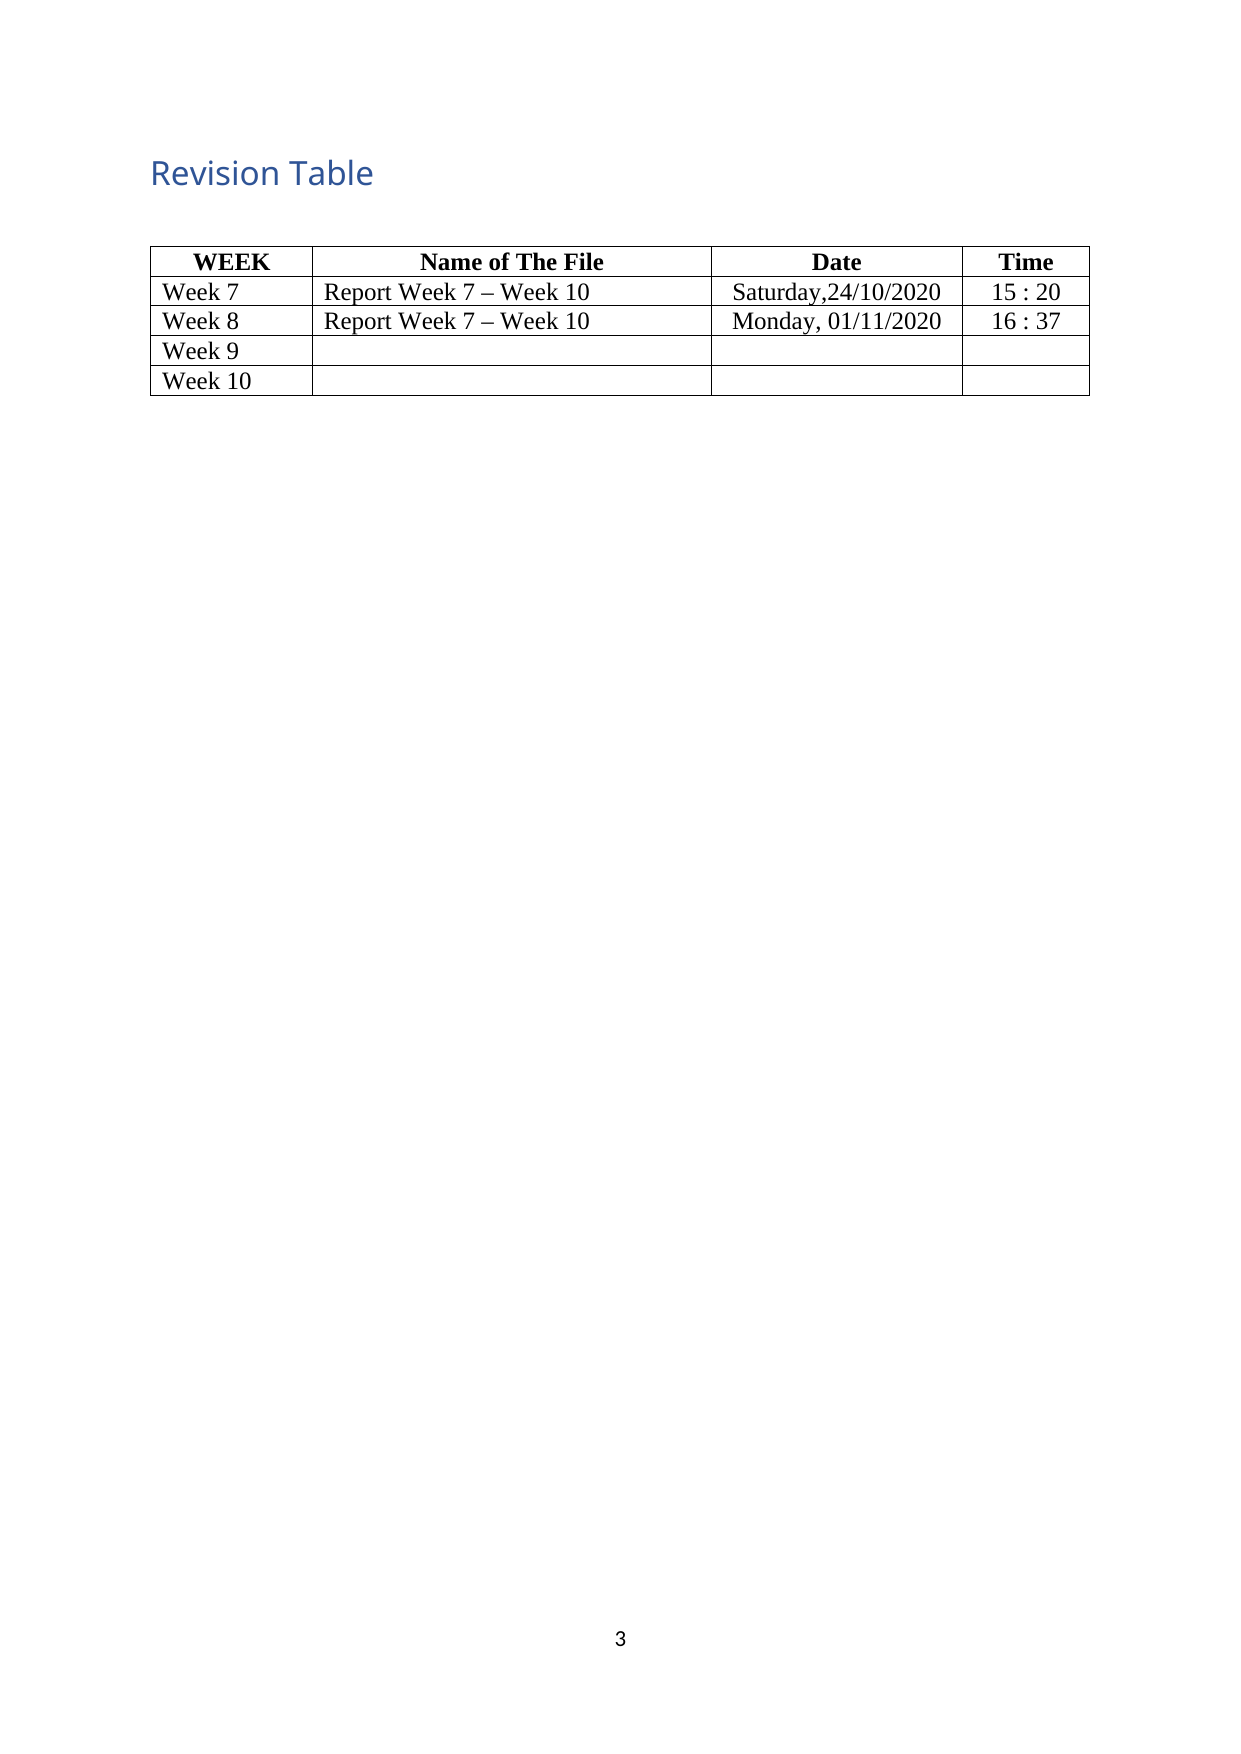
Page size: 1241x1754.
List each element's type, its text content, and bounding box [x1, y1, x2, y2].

table_cell [313, 336, 711, 365]
table_cell Monday, 01/11/2020 [712, 306, 962, 335]
table_cell Week 7 [151, 277, 312, 305]
table_cell 15 : 20 [963, 277, 1089, 305]
table_header Date [712, 247, 962, 276]
table_cell [313, 366, 711, 395]
table_cell [963, 336, 1089, 365]
table_cell Week 8 [151, 306, 312, 335]
table_header WEEK [151, 247, 312, 276]
table_cell [712, 366, 962, 395]
table_cell Week 10 [151, 366, 312, 395]
table_cell [712, 336, 962, 365]
table_cell Report Week 7 – Week 10 [313, 277, 711, 305]
table_cell Week 9 [151, 336, 312, 365]
subtitle Revision Table [150, 150, 1090, 195]
table_header Time [963, 247, 1089, 276]
table_cell [963, 366, 1089, 395]
table_cell Report Week 7 – Week 10 [313, 306, 711, 335]
table_cell Saturday,24/10/2020 [712, 277, 962, 305]
table_cell 16 : 37 [963, 306, 1089, 335]
table_header Name of The File [313, 247, 711, 276]
